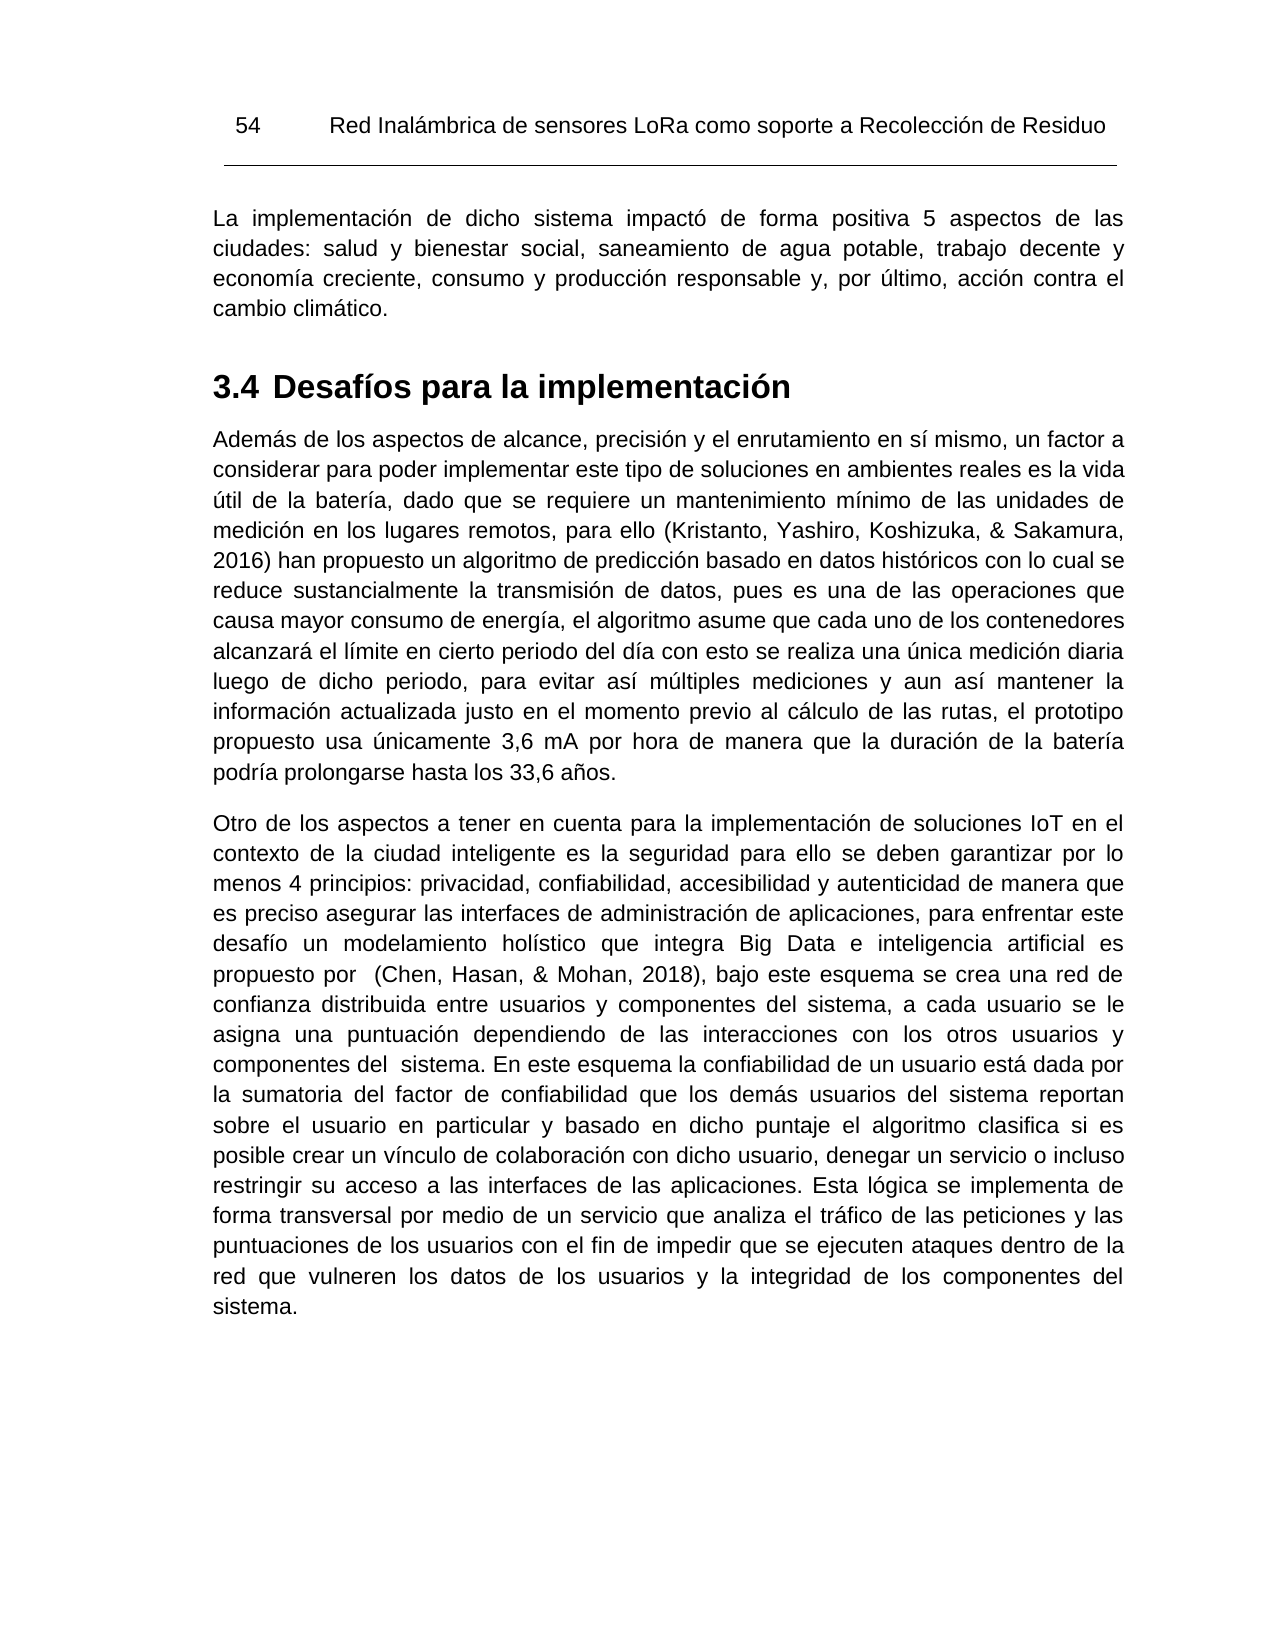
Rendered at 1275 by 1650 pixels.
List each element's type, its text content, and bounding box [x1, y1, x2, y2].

text Otro de los aspectos a tener en cuenta para la implementación de soluciones IoT en el contexto de la ciudad inteligente es la seguridad para ello se deben garantizar por lo menos 4 principios: privacidad, confiabilidad, accesibilidad y autenticidad de manera que es preciso asegurar las interfaces de administración de aplicaciones, para enfrentar este desafío un modelamiento holístico que integra Big Data e inteligencia artificial es propuesto por (Chen, Hasan, & Mohan, 2018), bajo este esquema se crea una red de confianza distribuida entre usuarios y componentes del sistema, a cada usuario se le asigna una puntuación dependiendo de las interacciones con los otros usuarios y componentes del sistema. En este esquema la confiabilidad de un usuario está dada por la sumatoria del factor de confiabilidad que los demás usuarios del sistema reportan sobre el usuario en particular y basado en dicho puntaje el algoritmo clasifica si es posible crear un vínculo de colaboración con dicho usuario, denegar un servicio o incluso restringir su acceso a las interfaces de las aplicaciones. Esta lógica se implementa de forma transversal por medio de un servicio que analiza el tráfico de las peticiones y las puntuaciones de los usuarios con el fin de impedir que se ejecuten ataques dentro de la red que vulneren los datos de los usuarios y la integridad de los componentes del sistema. [213, 809, 1125, 1319]
text Además de los aspectos de alcance, precisión y el enrutamiento en sí mismo, un factor a considerar para poder implementar este tipo de soluciones en ambientes reales es la vida útil de la batería, dado que se requiere un mantenimiento mínimo de las unidades de medición en los lugares remotos, para ello (Kristanto, Yashiro, Koshizuka, & Sakamura, 2016) han propuesto un algoritmo de predicción basado en datos históricos con lo cual se reduce sustancialmente la transmisión de datos, pues es una de las operaciones que causa mayor consumo de energía, el algoritmo asume que cada uno de los contenedores alcanzará el límite en cierto periodo del día con esto se realiza una única medición diaria luego de dicho periodo, para evitar así múltiples mediciones y aun así mantener la información actualizada justo en el momento previo al cálculo de las rutas, el prototipo propuesto usa únicamente 3,6 mA por hora de manera que la duración de la batería podría prolongarse hasta los 33,6 años. [213, 426, 1125, 785]
subtitle Desafíos para la implementación [213, 367, 1125, 405]
text La implementación de dicho sistema impactó de forma positiva 5 aspectos de las ciudades: salud y bienestar social, saneamiento de agua potable, trabajo decente y economía creciente, consumo y producción responsable y, por último, acción contra el cambio climático. [213, 204, 1125, 321]
